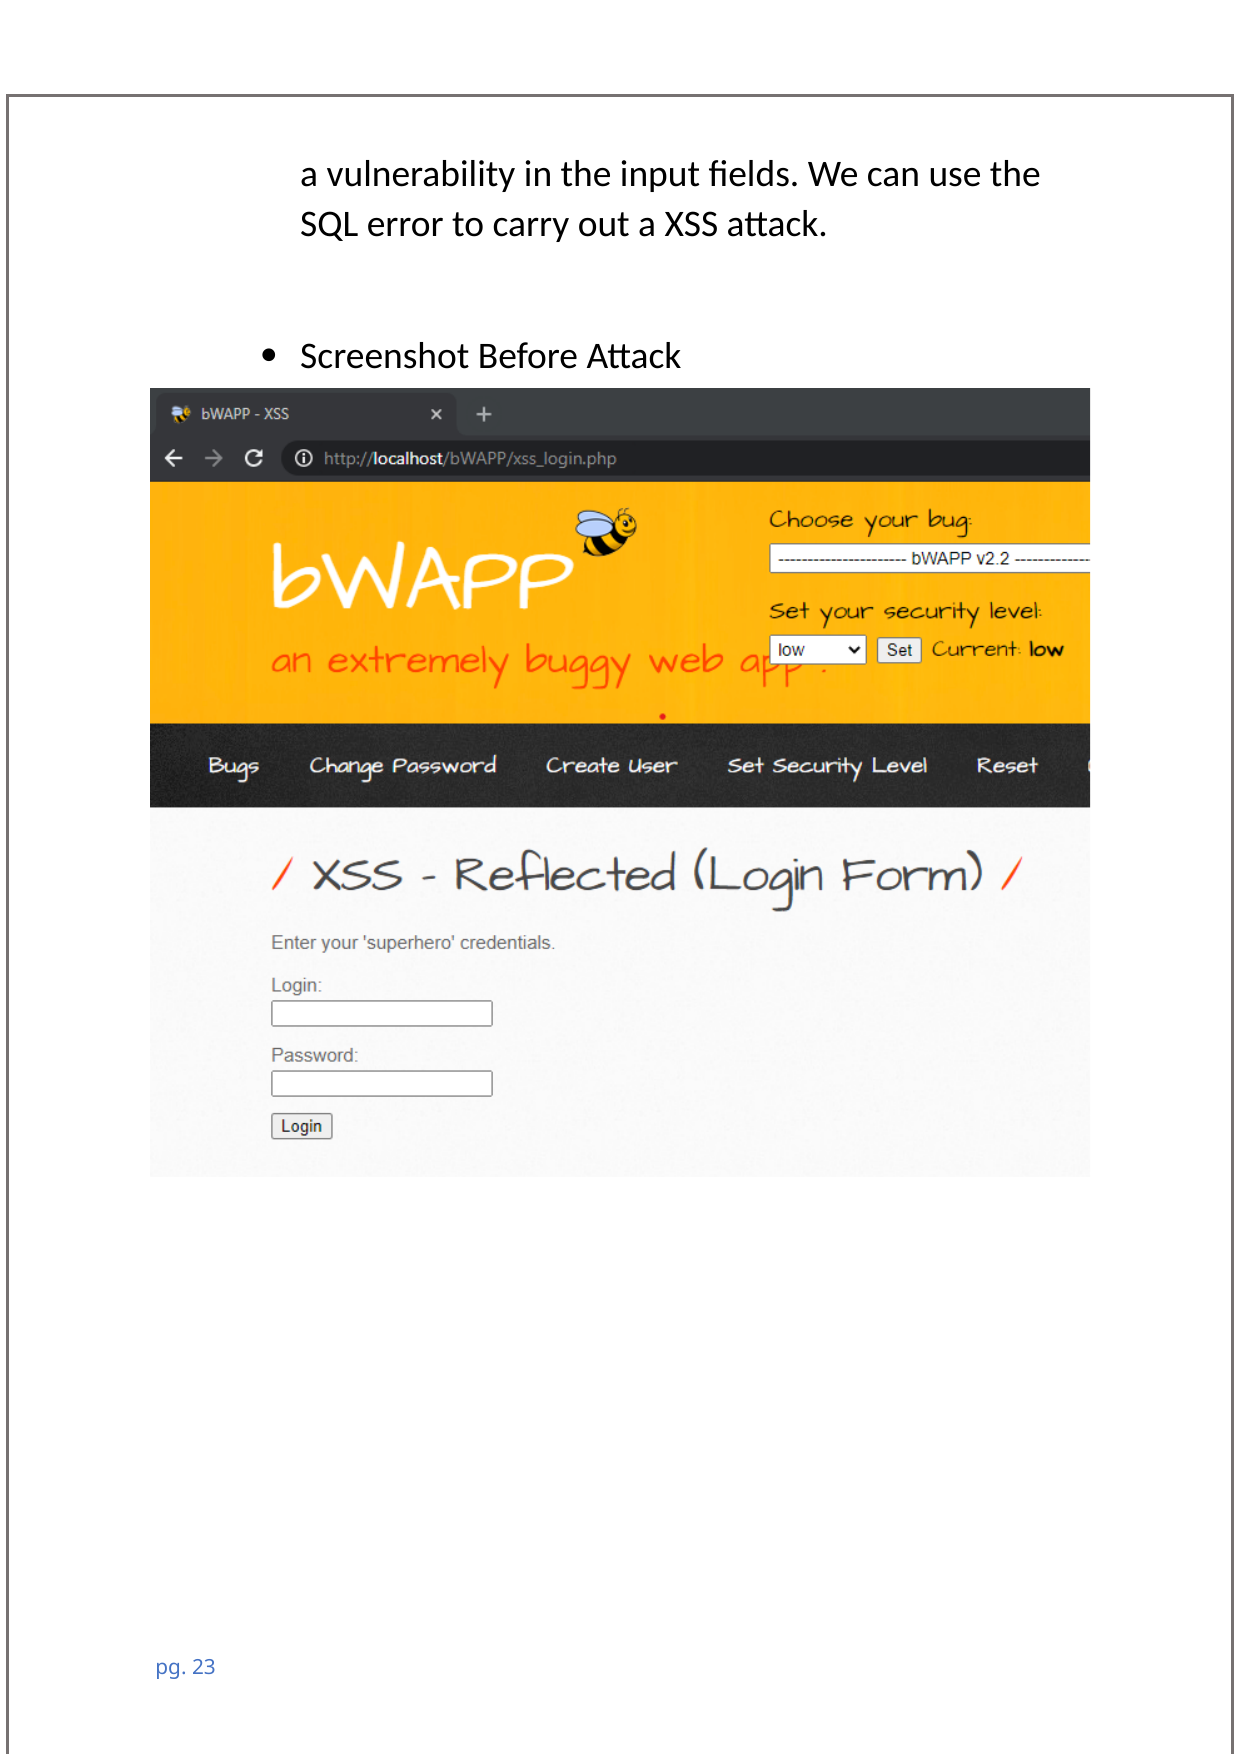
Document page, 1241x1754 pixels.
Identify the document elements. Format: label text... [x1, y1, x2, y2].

picture [150, 388, 1091, 1177]
list Screenshot Before Attack [262, 332, 1090, 378]
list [262, 150, 1090, 245]
